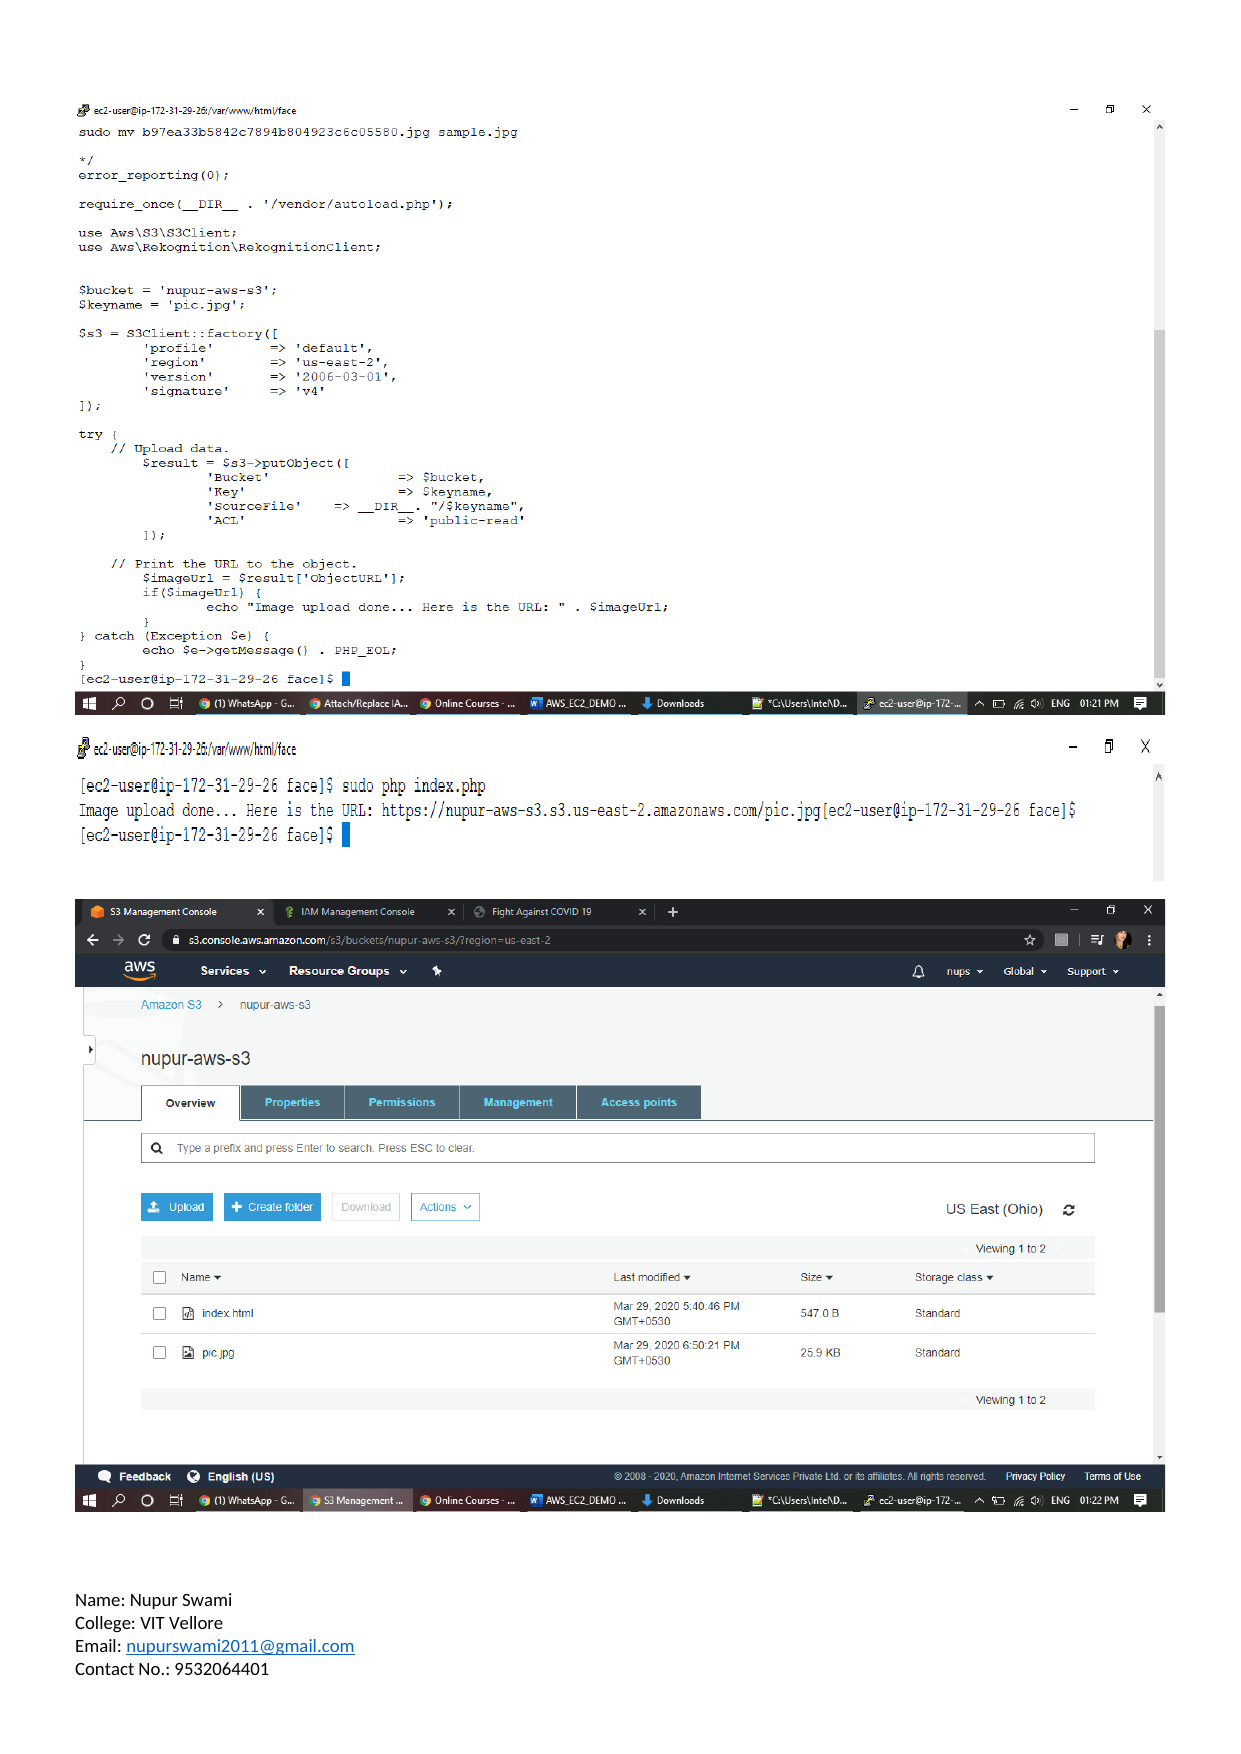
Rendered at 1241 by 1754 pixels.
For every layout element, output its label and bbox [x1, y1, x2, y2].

picture [75, 899, 1166, 1512]
picture [75, 101, 1166, 715]
picture [75, 733, 1165, 881]
